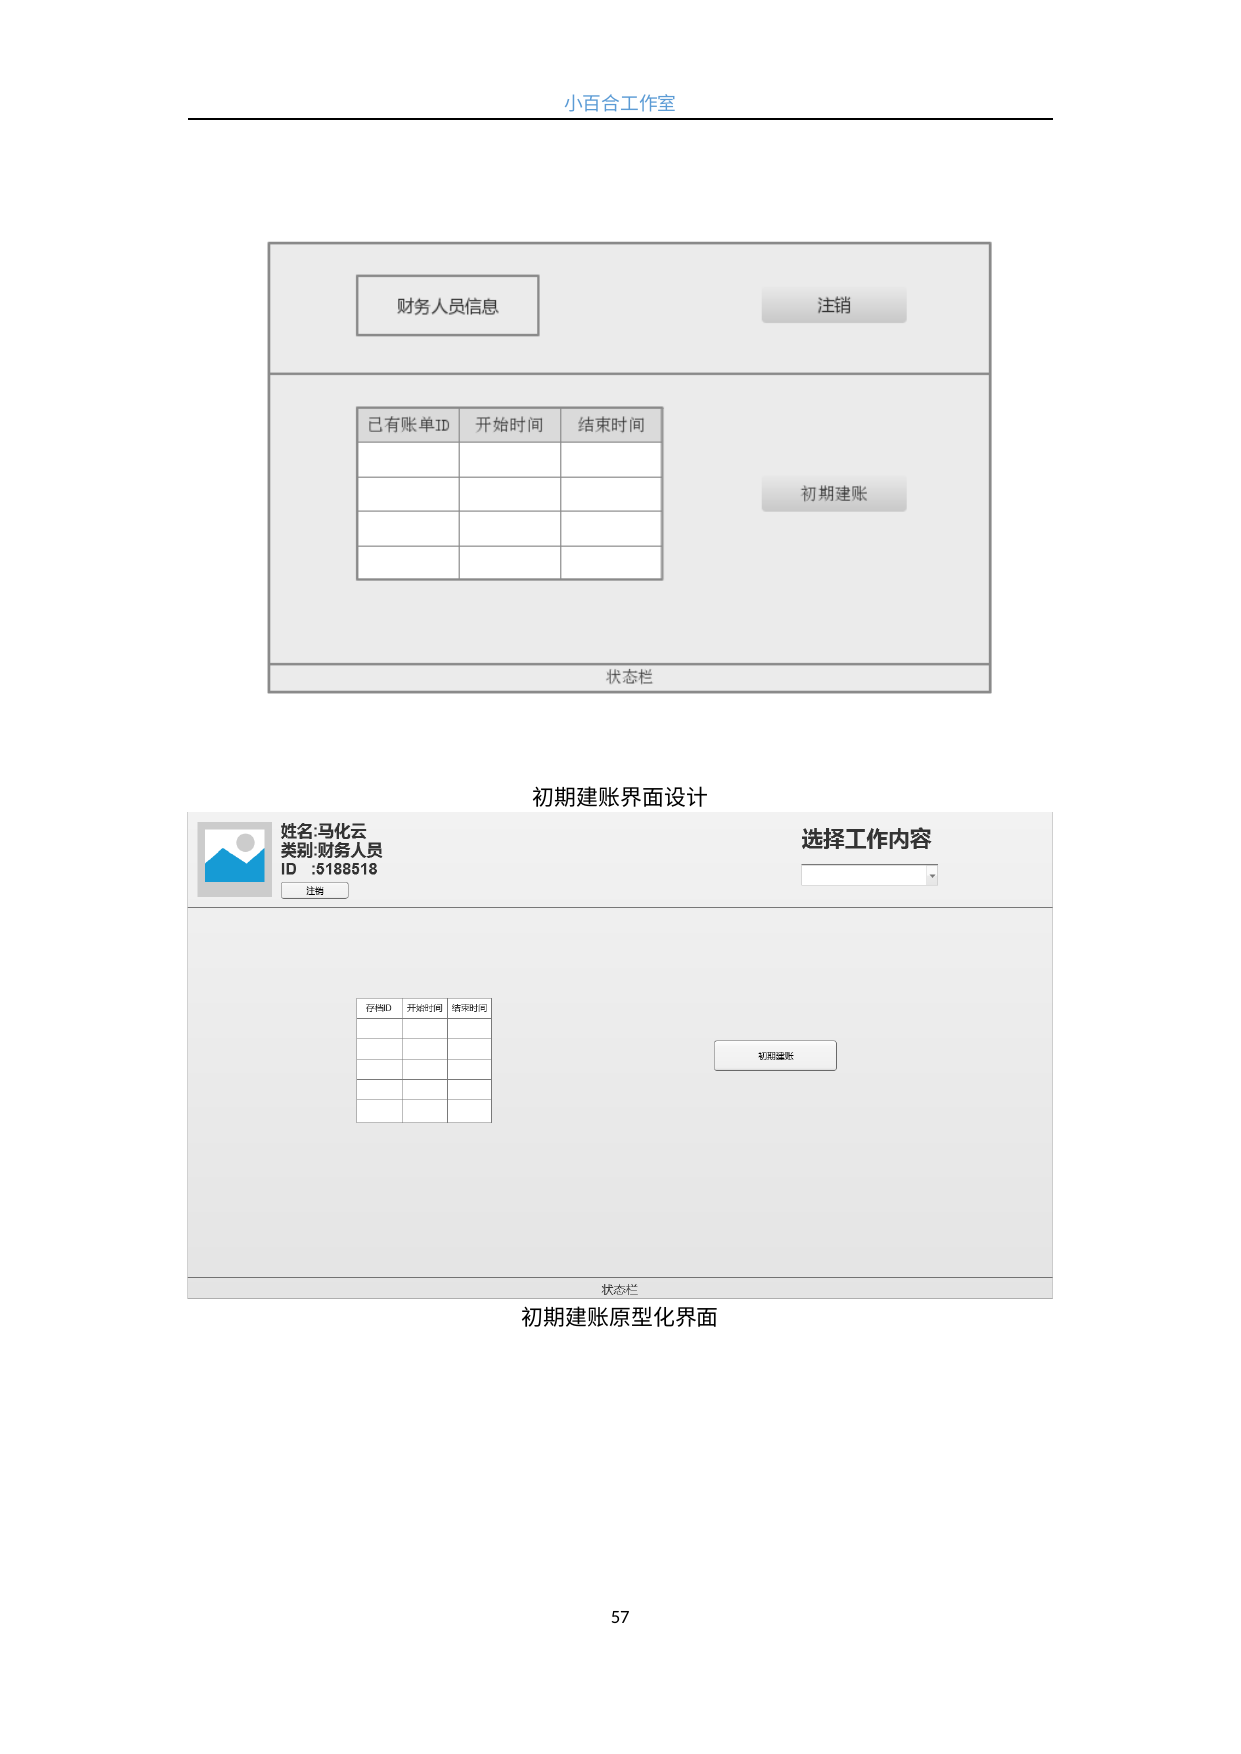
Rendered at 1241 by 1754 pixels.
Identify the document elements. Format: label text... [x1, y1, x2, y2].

picture [187, 812, 1053, 1299]
text 初期建账界面设计 [187, 779, 1053, 812]
picture [187, 162, 1053, 755]
text 初期建账原型化界面 [187, 1299, 1053, 1332]
